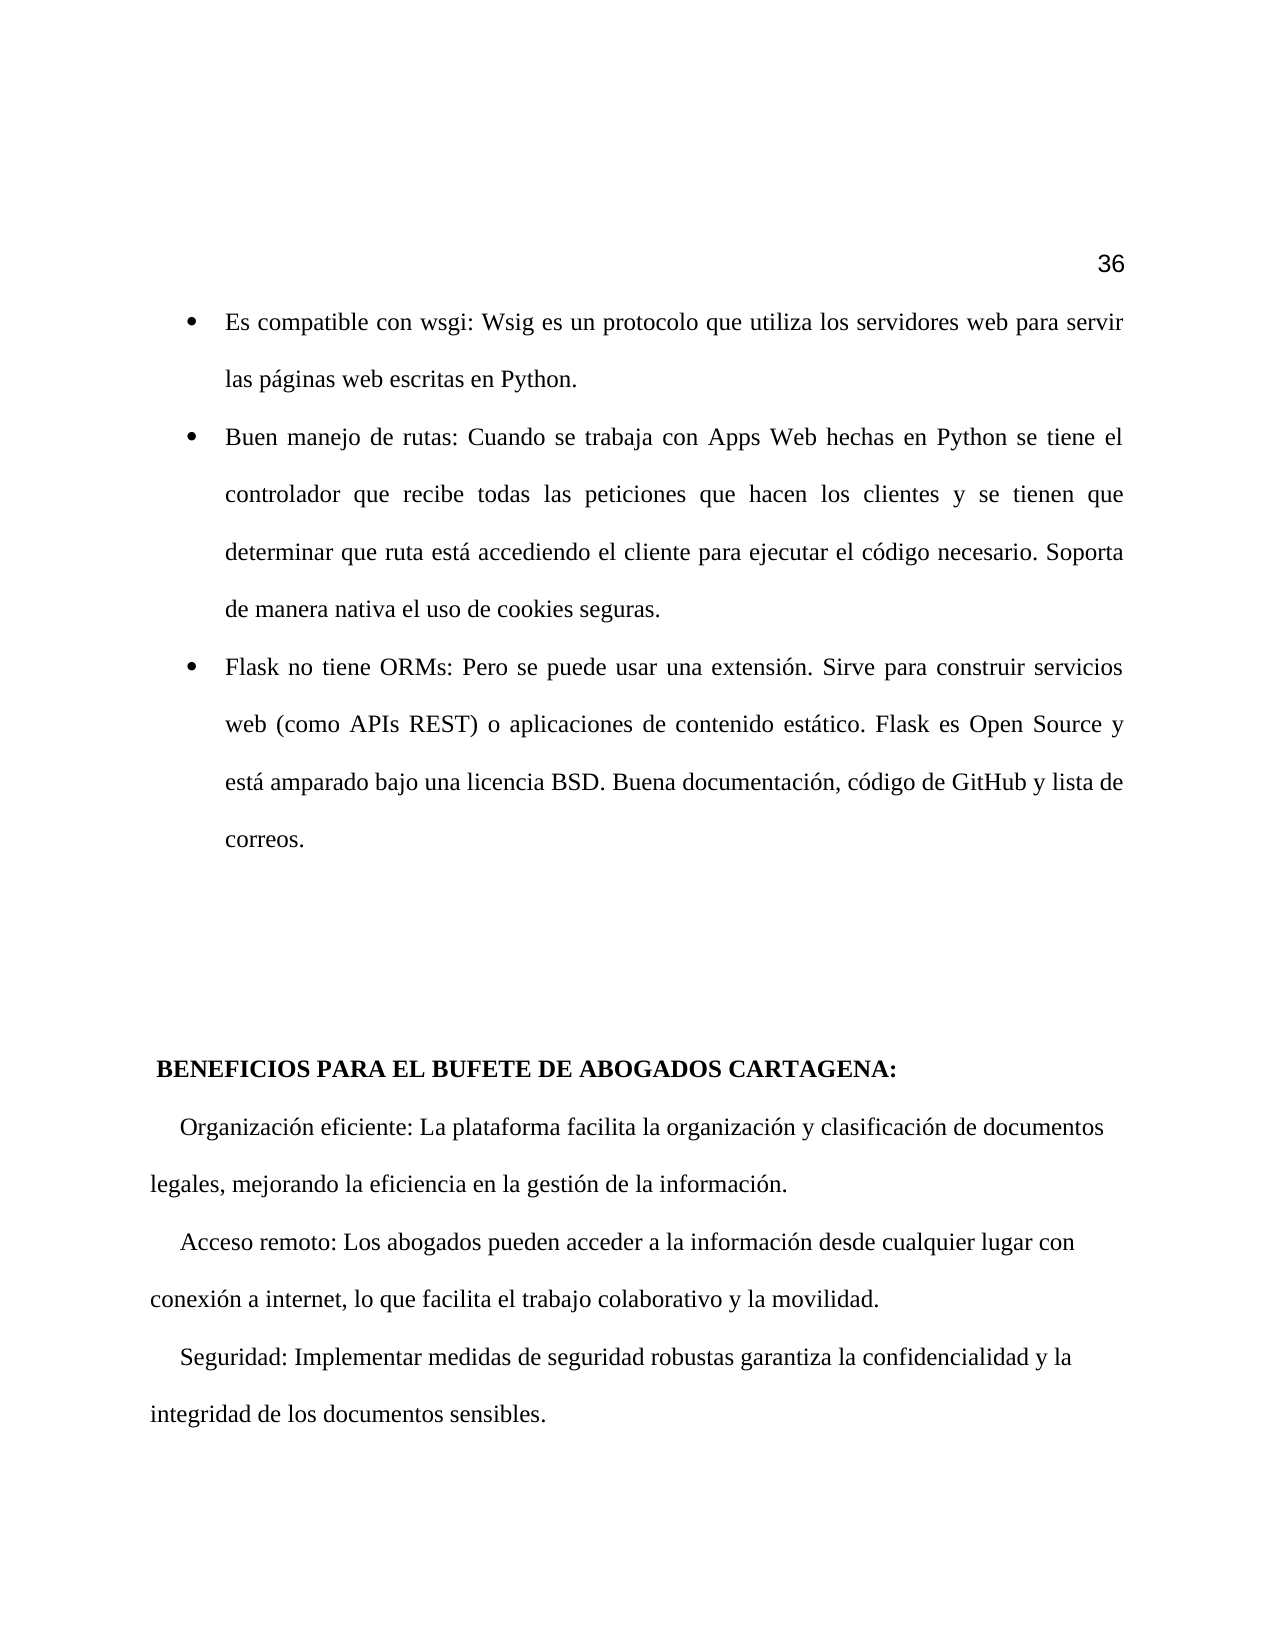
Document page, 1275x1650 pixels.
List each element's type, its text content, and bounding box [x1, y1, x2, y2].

text BENEFICIOS PARA EL BUFETE DE ABOGADOS CARTAGENA: [150, 1054, 1125, 1083]
text Organización eficiente: La plataforma facilita la organización y clasificación de documentos legales, mejorando la eficiencia en la gestión de la información. [150, 1112, 1125, 1198]
text Acceso remoto: Los abogados pueden acceder a la información desde cualquier lugar con conexión a internet, lo que facilita el trabajo colaborativo y la movilidad. [150, 1227, 1125, 1313]
text Seguridad: Implementar medidas de seguridad robustas garantiza la confidencialidad y la integridad de los documentos sensibles. [150, 1342, 1125, 1428]
list Flask no tiene ORMs: Pero se puede usar una extensión. Sirve para construir servicios web (como APIs REST) o aplicaciones de contenido estático. Flask es Open Source y está amparado bajo una licencia BSD. Buena documentación, código de GitHub y lista de correos. [187, 652, 1125, 853]
list Buen manejo de rutas: Cuando se trabaja con Apps Web hechas en Python se tiene el controlador que recibe todas las peticiones que hacen los clientes y se tienen que determinar que ruta está accediendo el cliente para ejecutar el código necesario. Soporta de manera nativa el uso de cookies seguras. [187, 422, 1125, 623]
list Es compatible con wsgi: Wsig es un protocolo que utiliza los servidores web para servir las páginas web escritas en Python. [187, 307, 1125, 393]
